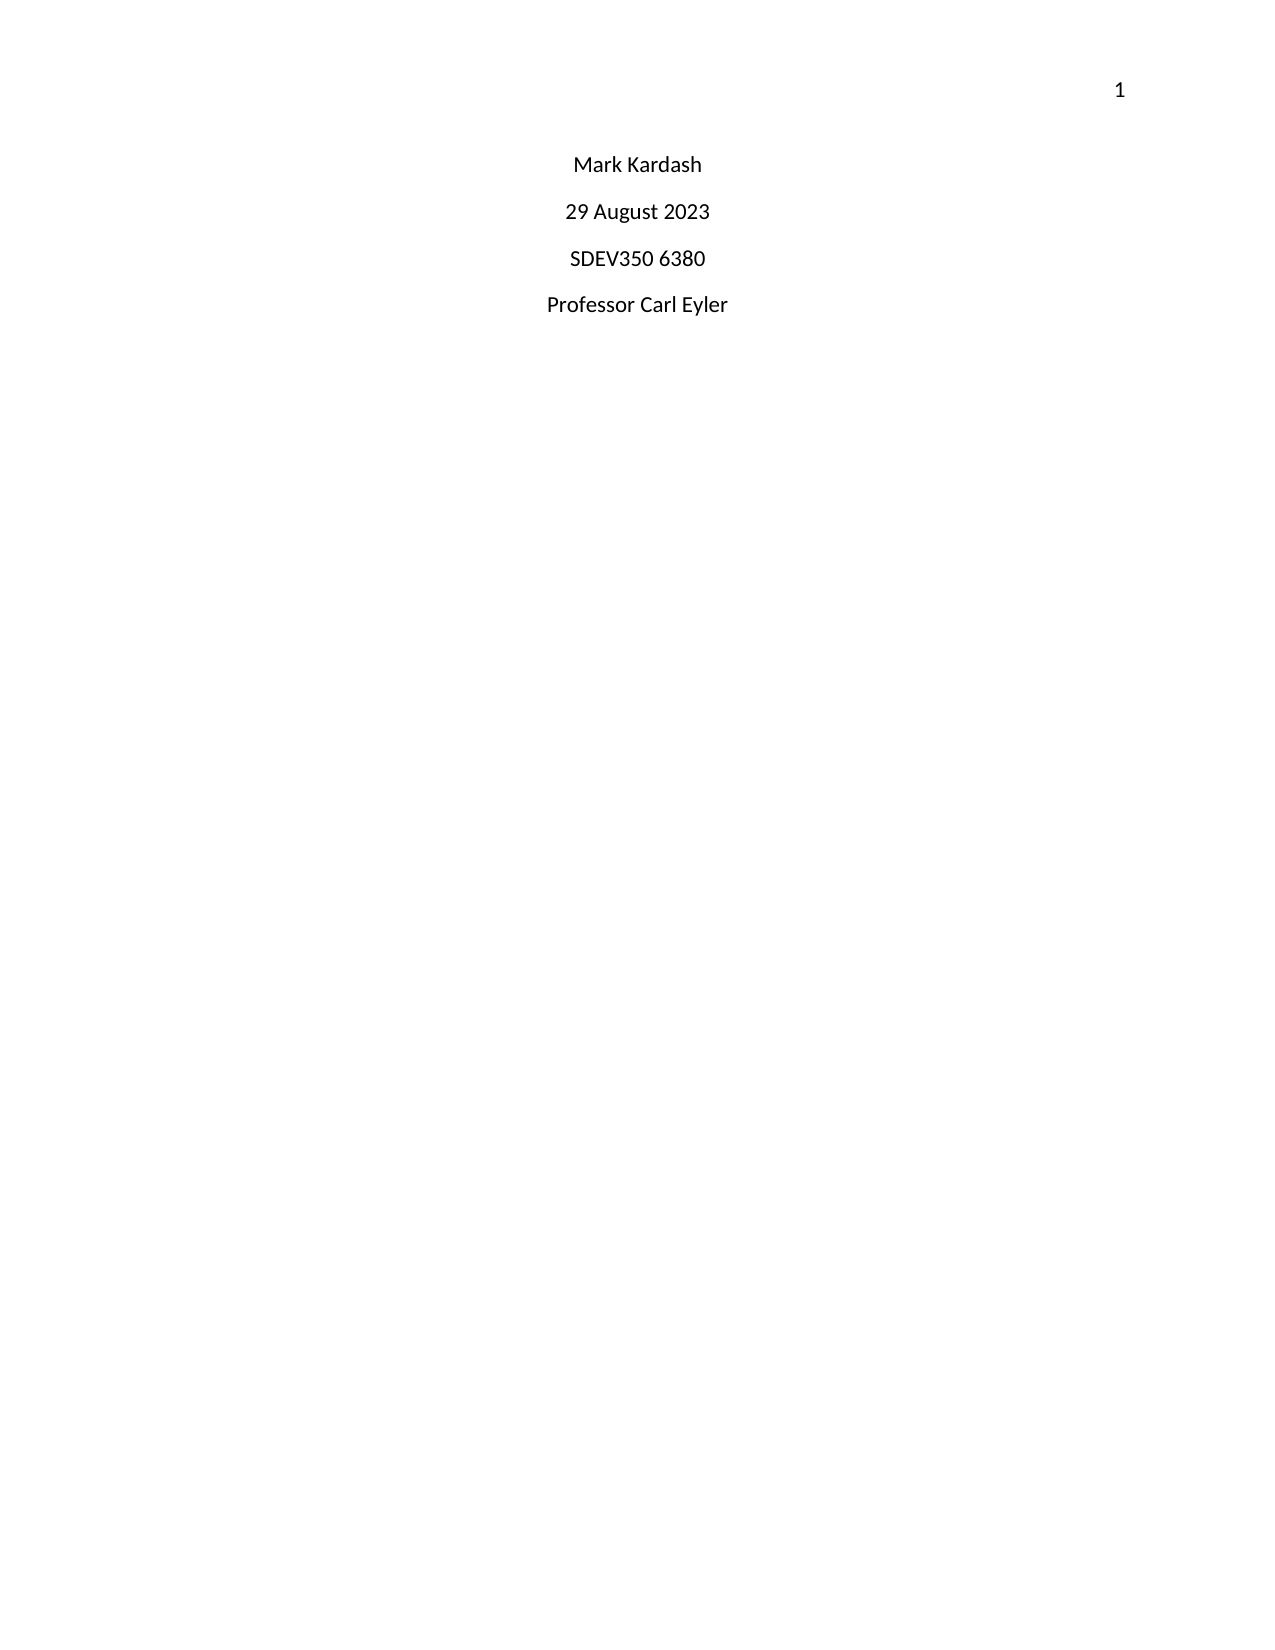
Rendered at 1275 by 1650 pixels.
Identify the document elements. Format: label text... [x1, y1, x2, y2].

text Professor Carl Eyler [150, 291, 1125, 319]
text Mark Kardash [150, 150, 1125, 178]
text 29 August 2023 [150, 197, 1125, 225]
text SDEV350 6380 [150, 244, 1125, 272]
